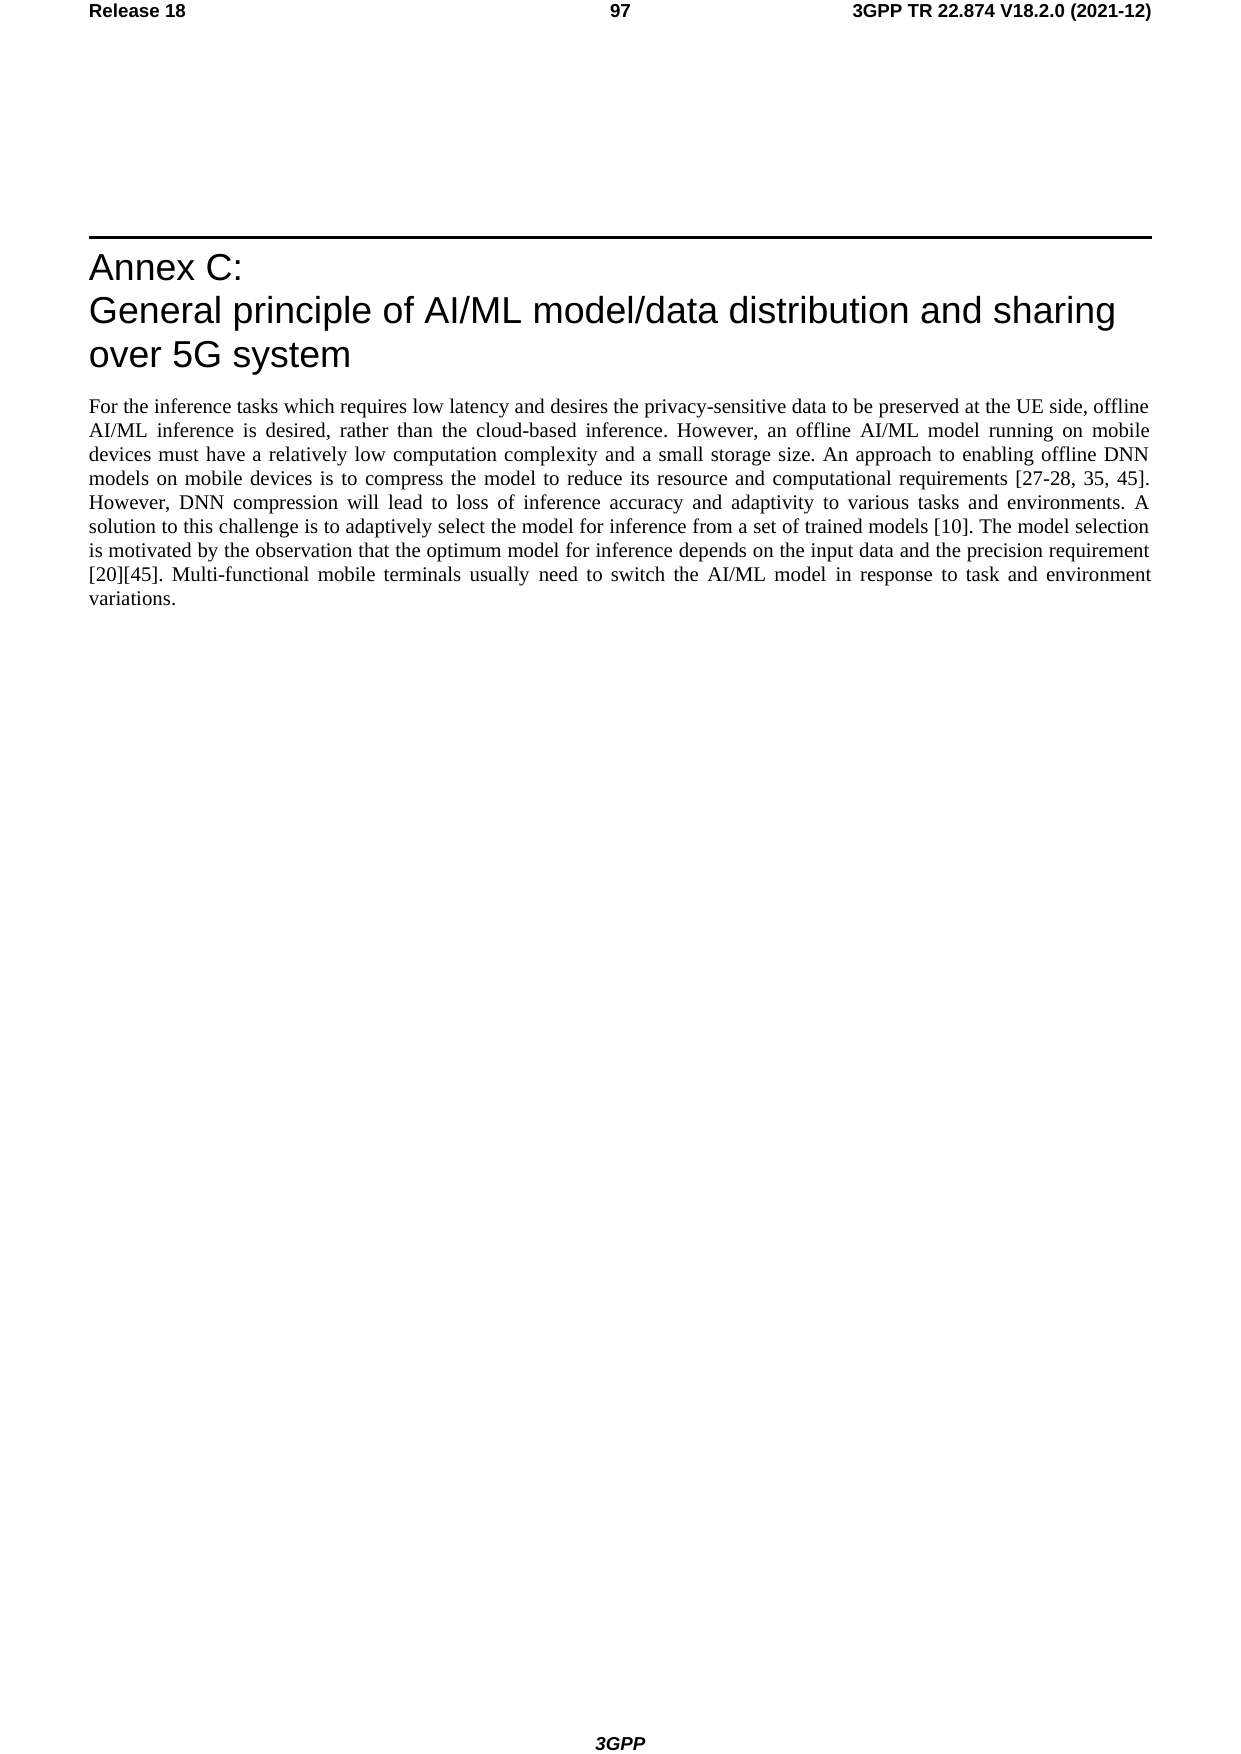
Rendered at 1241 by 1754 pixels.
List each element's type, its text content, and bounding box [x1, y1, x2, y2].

subtitle Annex C: General principle of AI/ML model/data distribution and sharing over 5G system [89, 239, 1152, 375]
text For the inference tasks which requires low latency and desires the privacy-sensitive data to be preserved at the UE side, offline AI/ML inference is desired, rather than the cloud-based inference. However, an offline AI/ML model running on mobile devices must have a relatively low computation complexity and a small storage size. An approach to enabling offline DNN models on mobile devices is to compress the model to reduce its resource and computational requirements [27-28, 35, 45]. However, DNN compression will lead to loss of inference accuracy and adaptivity to various tasks and environments. A solution to this challenge is to adaptively select the model for inference from a set of trained models [10]. The model selection is motivated by the observation that the optimum model for inference depends on the input data and the precision requirement [20][45]. Multi-functional mobile terminals usually need to switch the AI/ML model in response to task and environment variations. [89, 394, 1152, 610]
